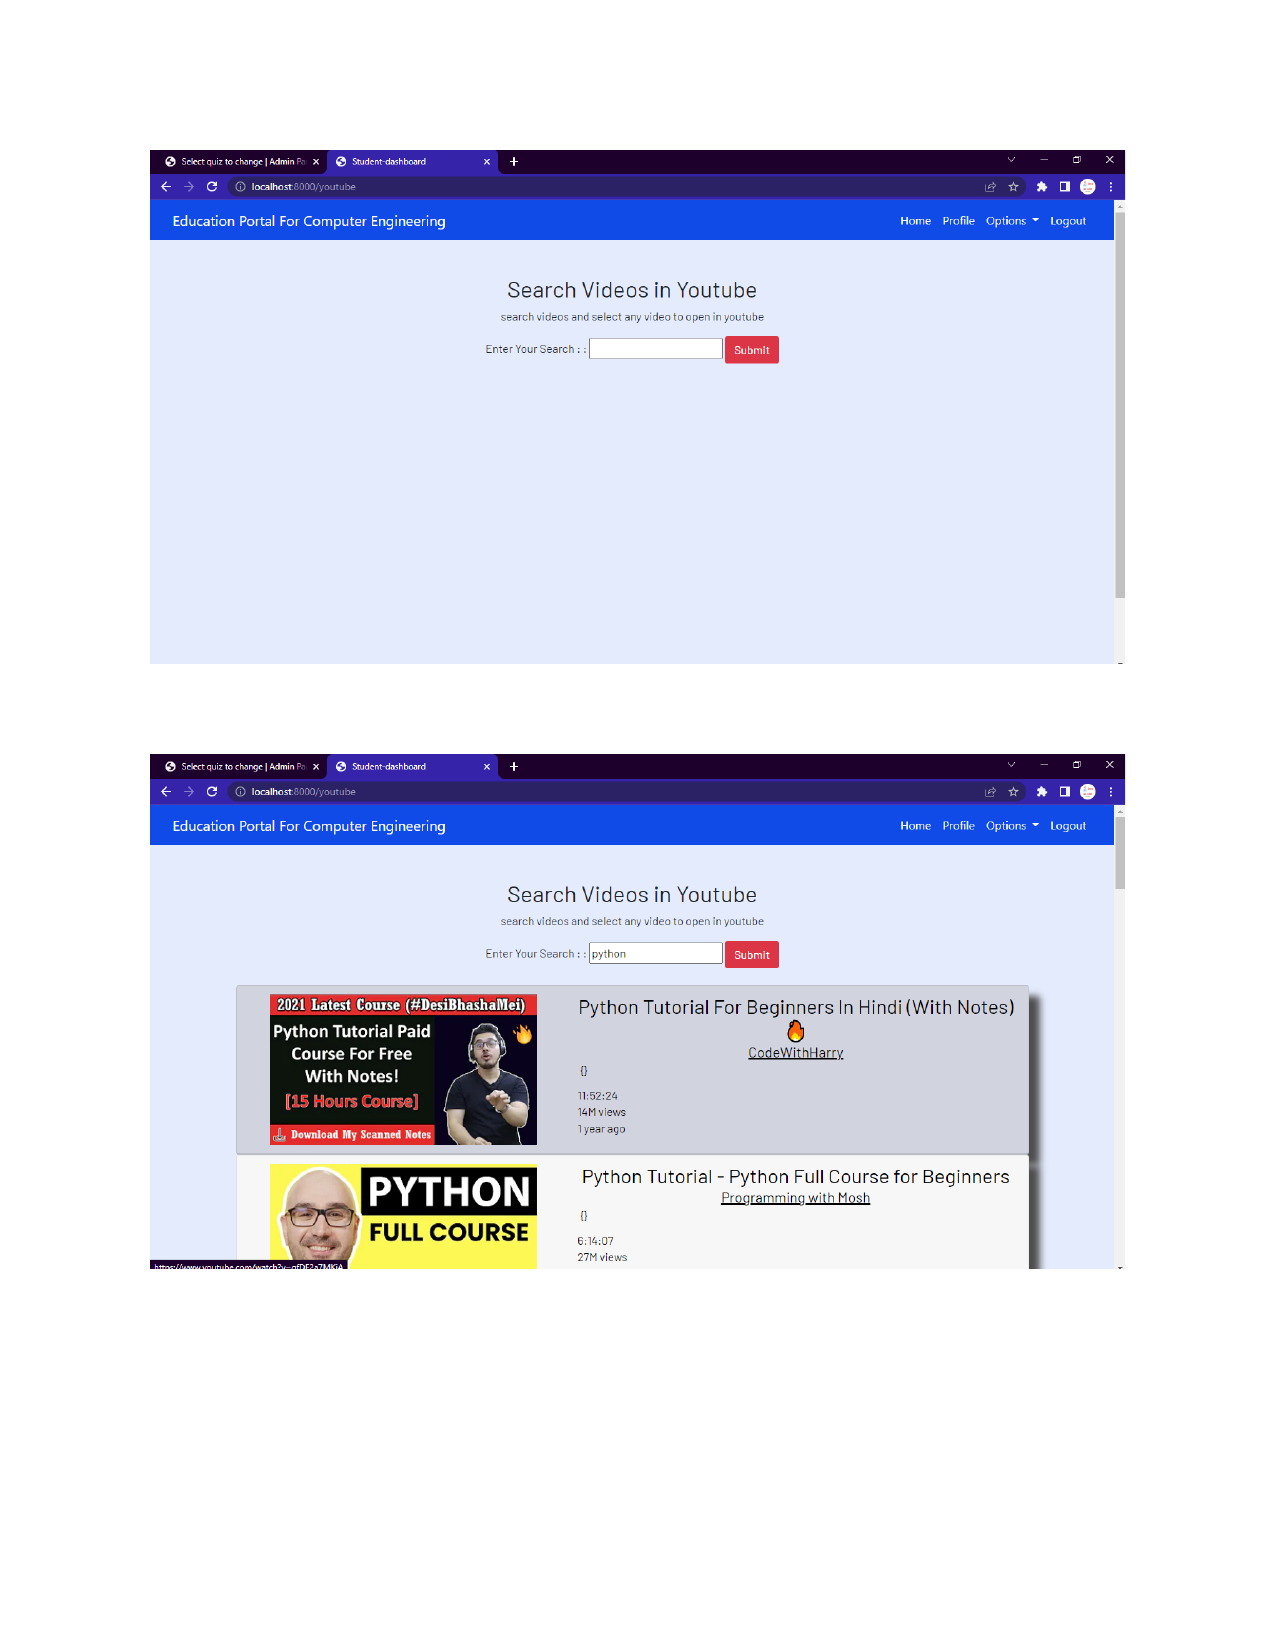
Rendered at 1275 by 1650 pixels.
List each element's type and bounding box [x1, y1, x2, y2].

picture [150, 150, 1125, 664]
picture [150, 754, 1125, 1269]
